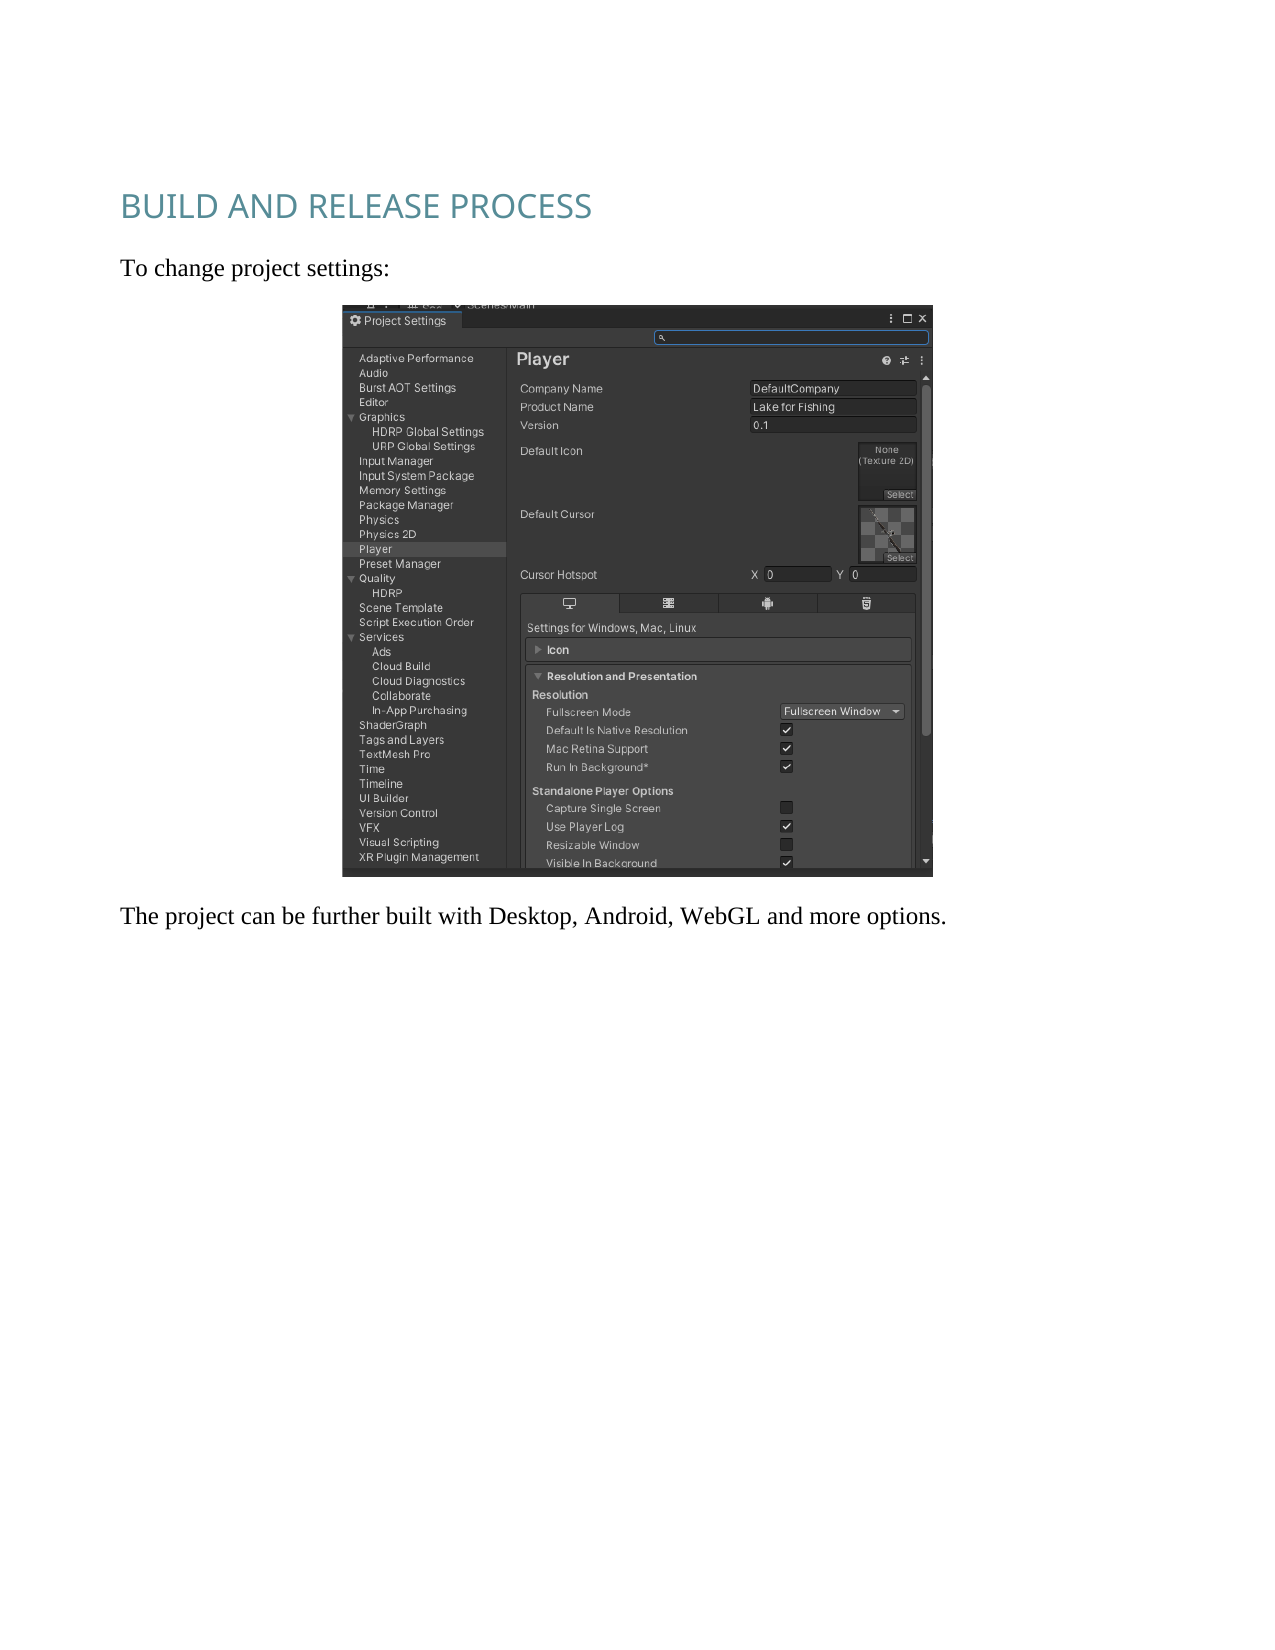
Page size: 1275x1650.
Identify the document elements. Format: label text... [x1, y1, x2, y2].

subtitle BUILD AND RELEASE PROCESS [120, 183, 1155, 229]
text To change project settings: [120, 253, 1155, 281]
picture [342, 305, 933, 877]
text The project can be further built with Desktop, Android, WebGL and more options. [120, 901, 1155, 930]
